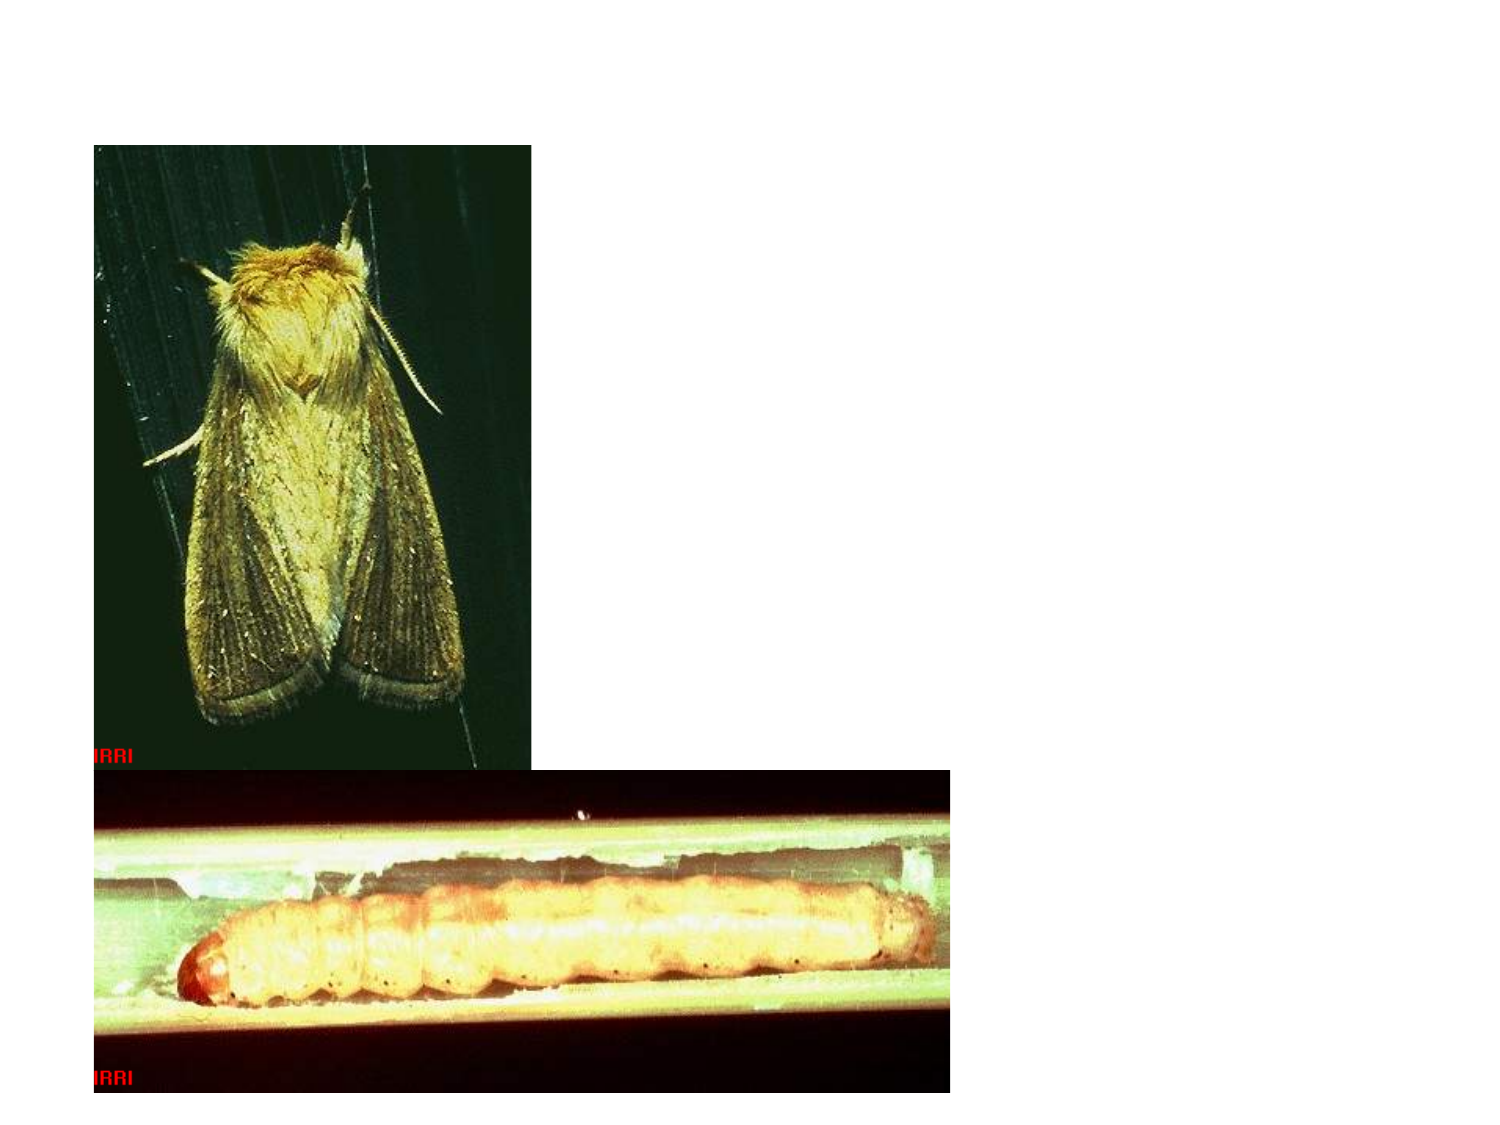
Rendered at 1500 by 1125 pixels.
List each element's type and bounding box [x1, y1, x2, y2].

picture [93, 145, 951, 1093]
